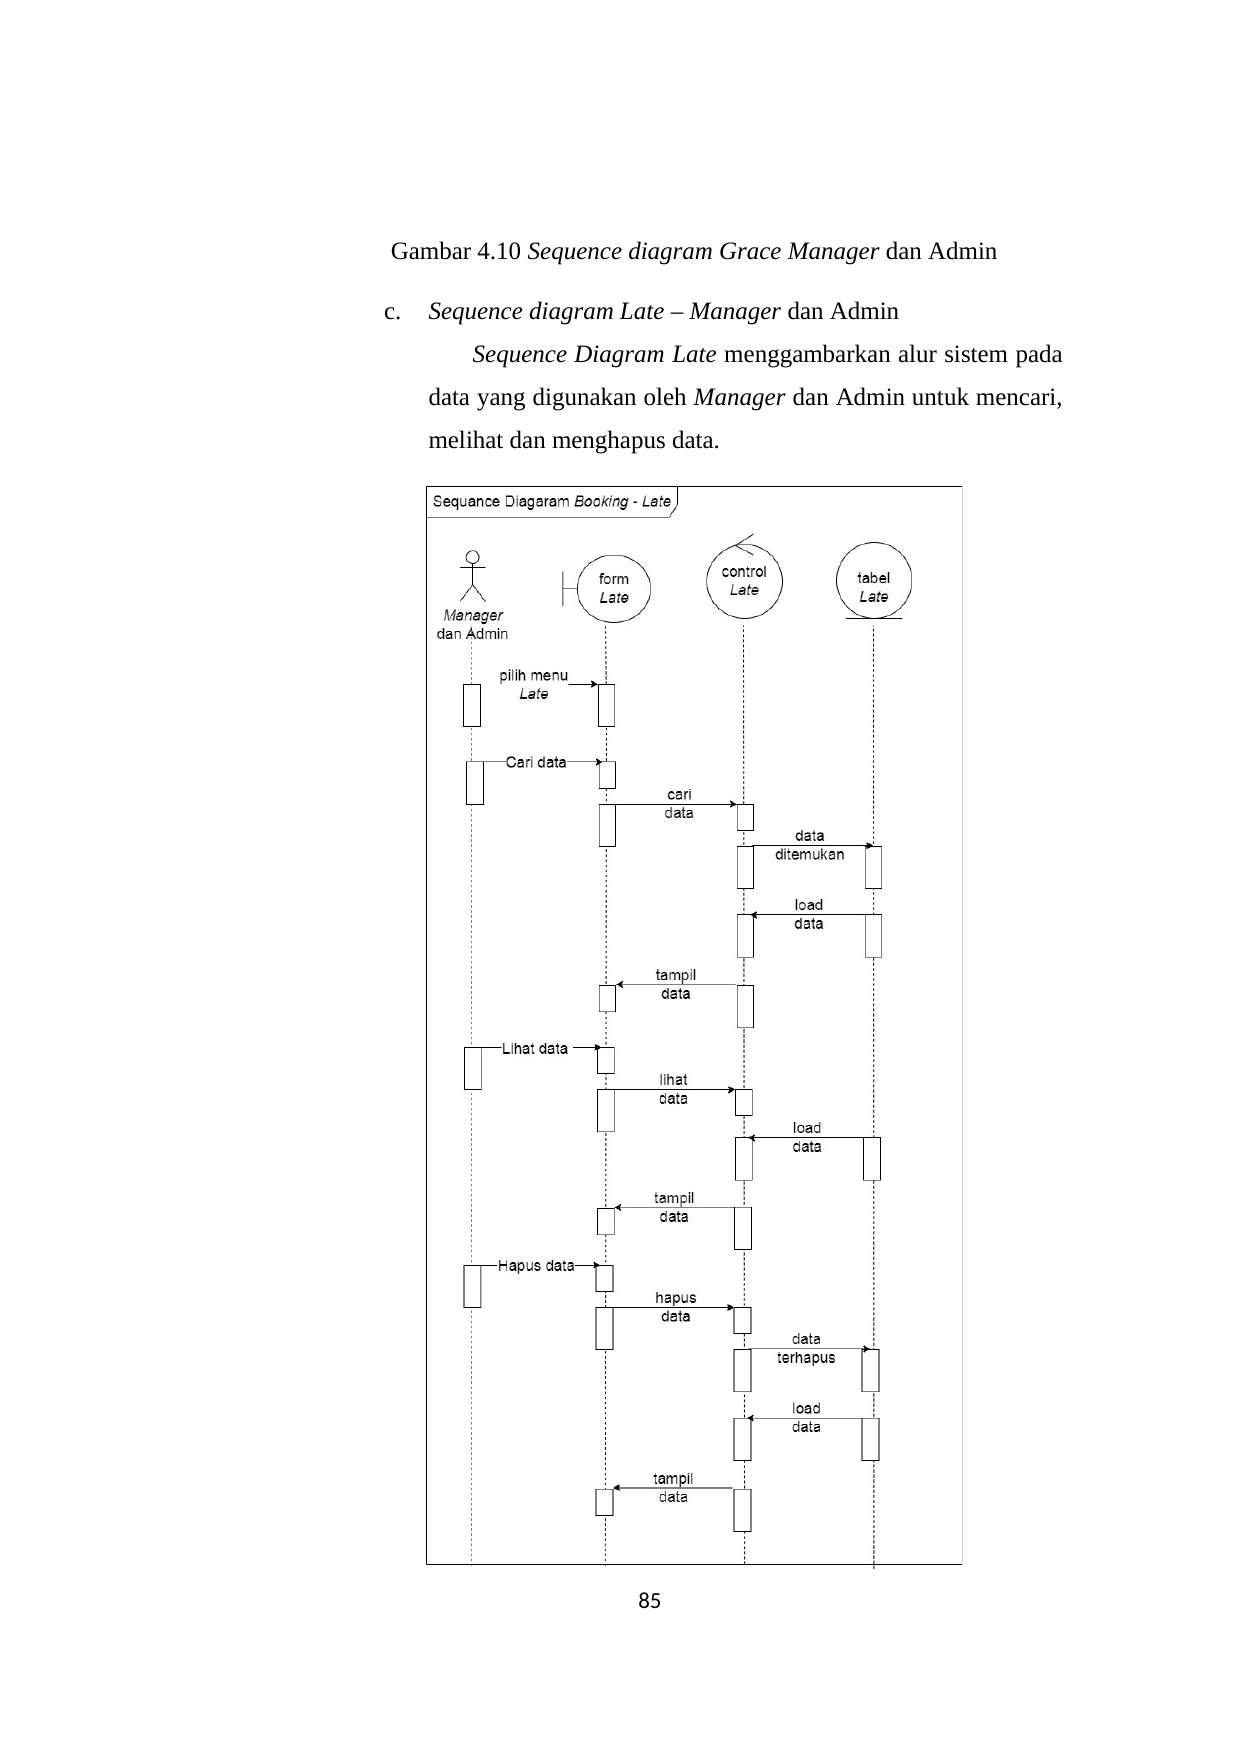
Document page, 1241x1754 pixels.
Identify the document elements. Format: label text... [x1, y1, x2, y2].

text Sequence Diagram Late menggambarkan alur sistem pada data yang digunakan oleh Manager dan Admin untuk mencari, melihat dan menghapus data. [428, 339, 1063, 454]
text Gambar 4.10 Sequence diagram Grace Manager dan Admin [281, 236, 1063, 265]
list Sequence diagram Late – Manager dan Admin [384, 296, 1063, 325]
picture [425, 485, 963, 1571]
